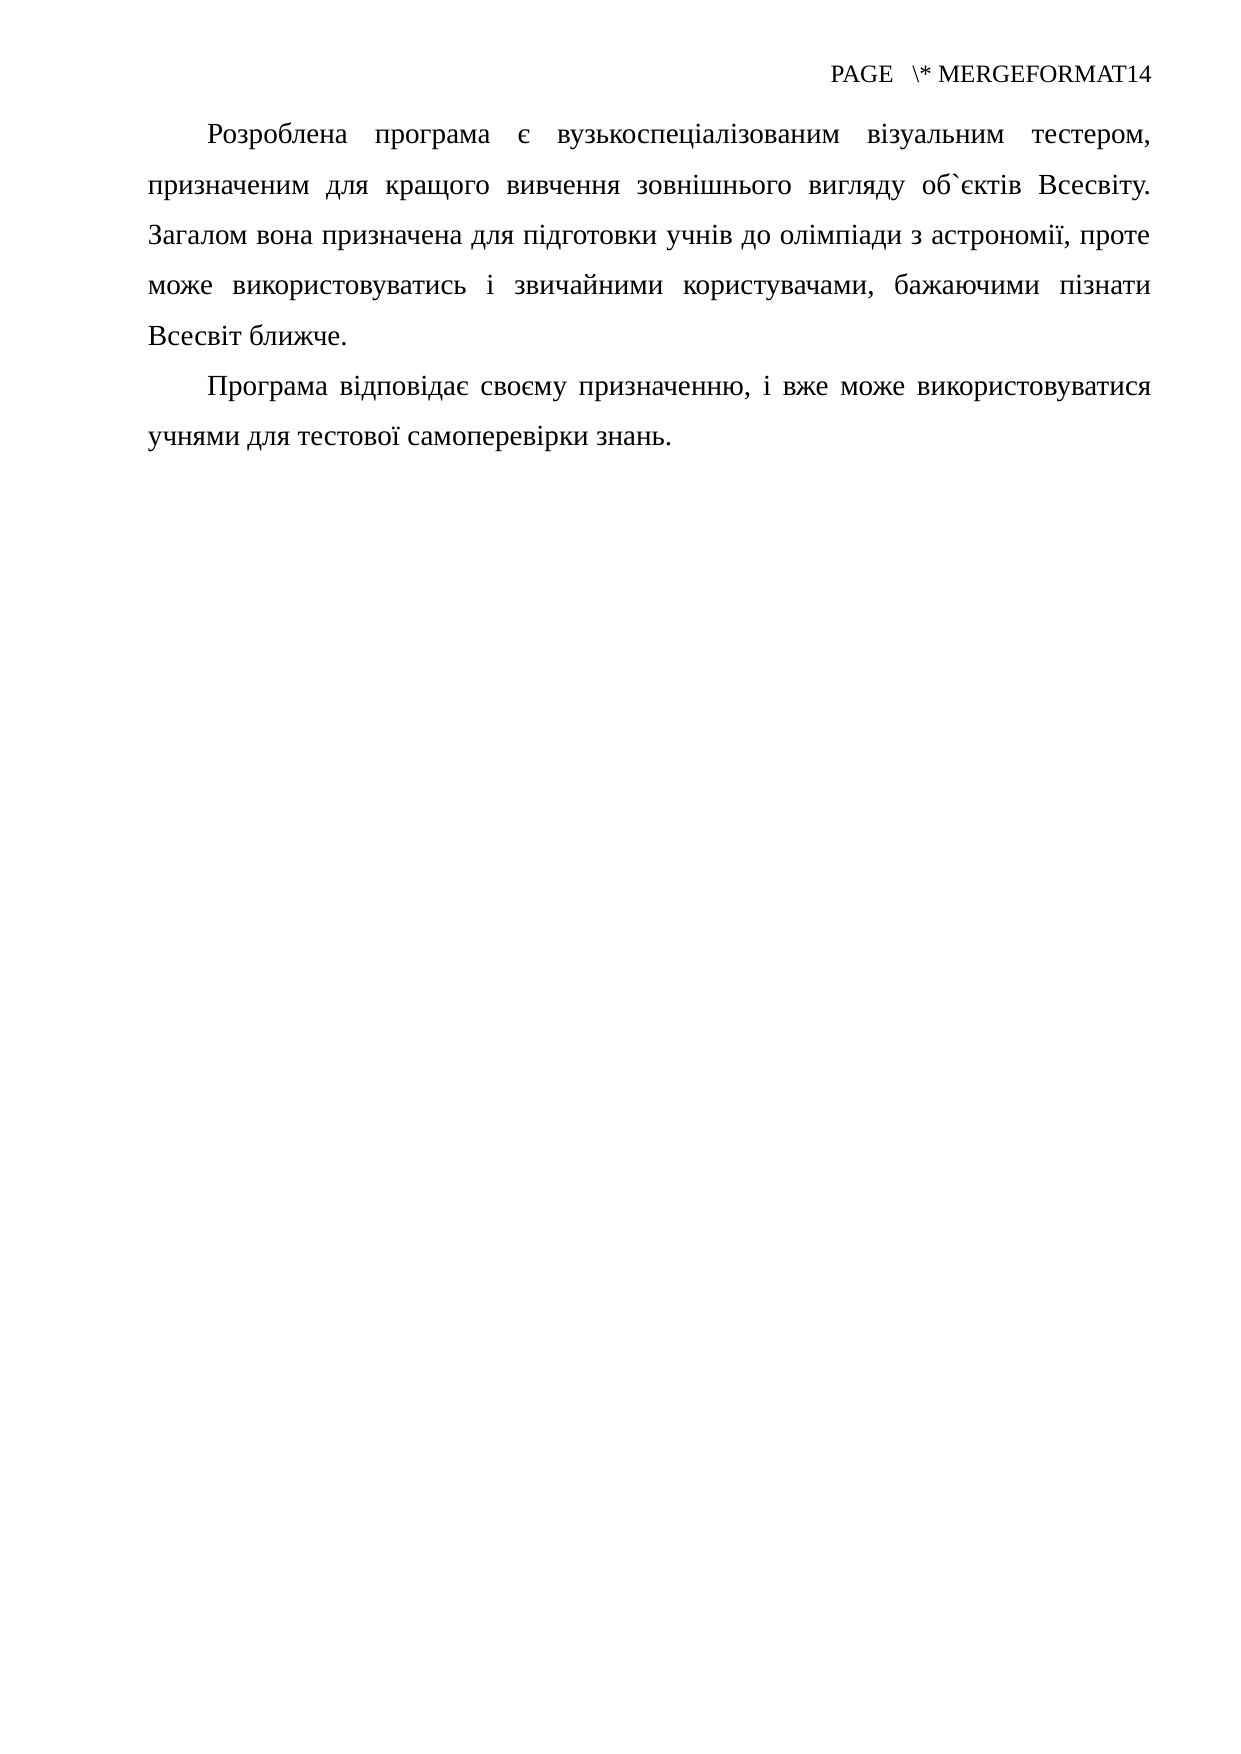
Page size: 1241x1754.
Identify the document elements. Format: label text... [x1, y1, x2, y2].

text Розроблена програма є вузькоспеціалізованим візуальним тестером, призначеним для кращого вивчення зовнішнього вигляду об`єктів Всесвіту. Загалом вона призначена для підготовки учнів до олімпіади з астрономії, проте може використовуватись і звичайними користувачами, бажаючими пізнати Всесвіт ближче. [148, 117, 1152, 351]
text Програма відповідає своєму призначенню, і вже може використовуватися учнями для тестової самоперевірки знань. [148, 368, 1152, 452]
